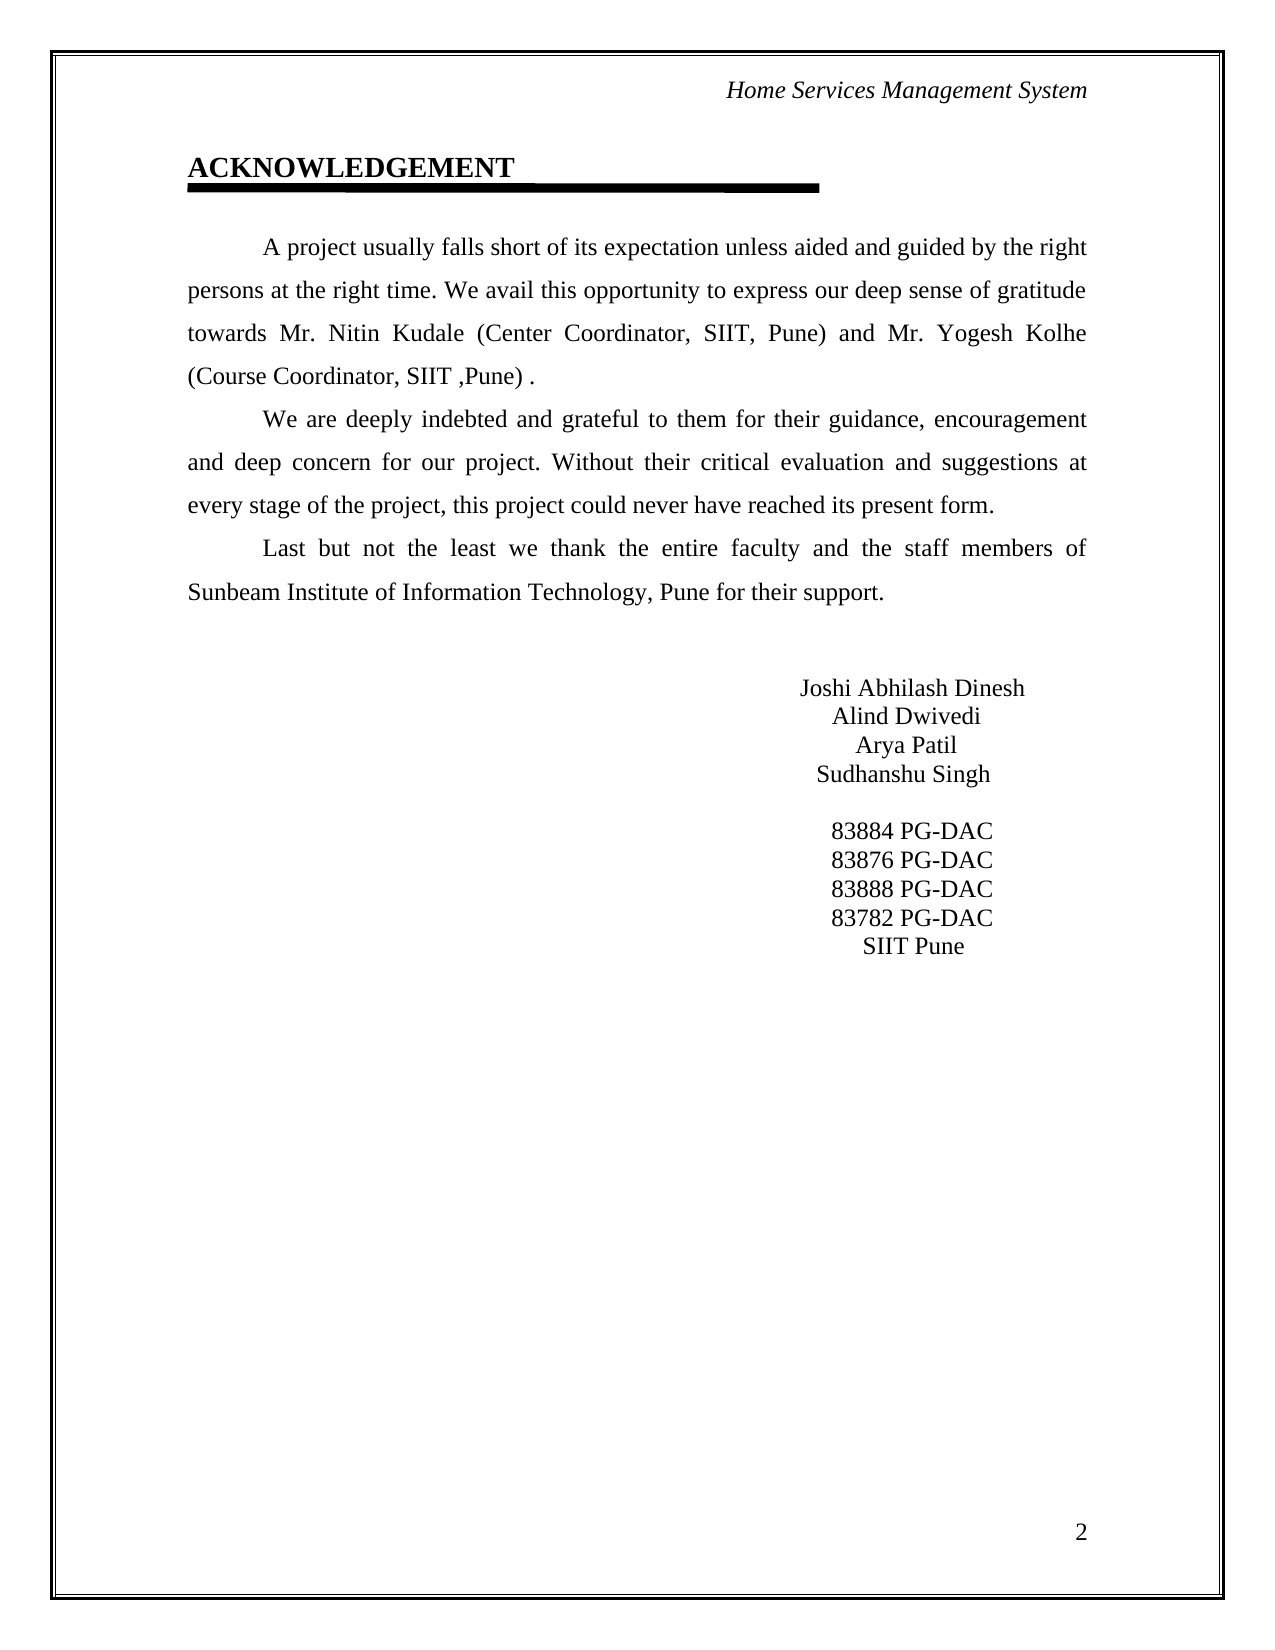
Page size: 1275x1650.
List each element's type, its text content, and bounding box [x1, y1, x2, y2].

text Arya Patil [187, 730, 1087, 759]
text A project usually falls short of its expectation unless aided and guided by the right persons at the right time. We avail this opportunity to express our deep sense of gratitude towards Mr. Nitin Kudale (Center Coordinator, SIIT, Pune) and Mr. Yogesh Kolhe (Course Coordinator, SIIT ,Pune) . [187, 232, 1087, 390]
text SIIT Pune [187, 931, 1087, 960]
title ACKNOWLEDGEMENT [187, 150, 1087, 183]
text 83884 PG-DAC [187, 816, 1087, 845]
text Last but not the least we thank the entire faculty and the staff members of Sunbeam Institute of Information Technology, Pune for their support. [187, 533, 1087, 605]
text We are deeply indebted and grateful to them for their guidance, encouragement and deep concern for our project. Without their critical evaluation and suggestions at every stage of the project, this project could never have reached its present form. [187, 404, 1087, 519]
text Sudhanshu Singh [187, 759, 1087, 788]
text Joshi Abhilash Dinesh [187, 673, 1087, 701]
text Alind Dwivedi [187, 701, 1087, 730]
text 83782 PG-DAC [187, 903, 1087, 931]
text 83876 PG-DAC [187, 845, 1087, 874]
text 83888 PG-DAC [187, 874, 1087, 903]
